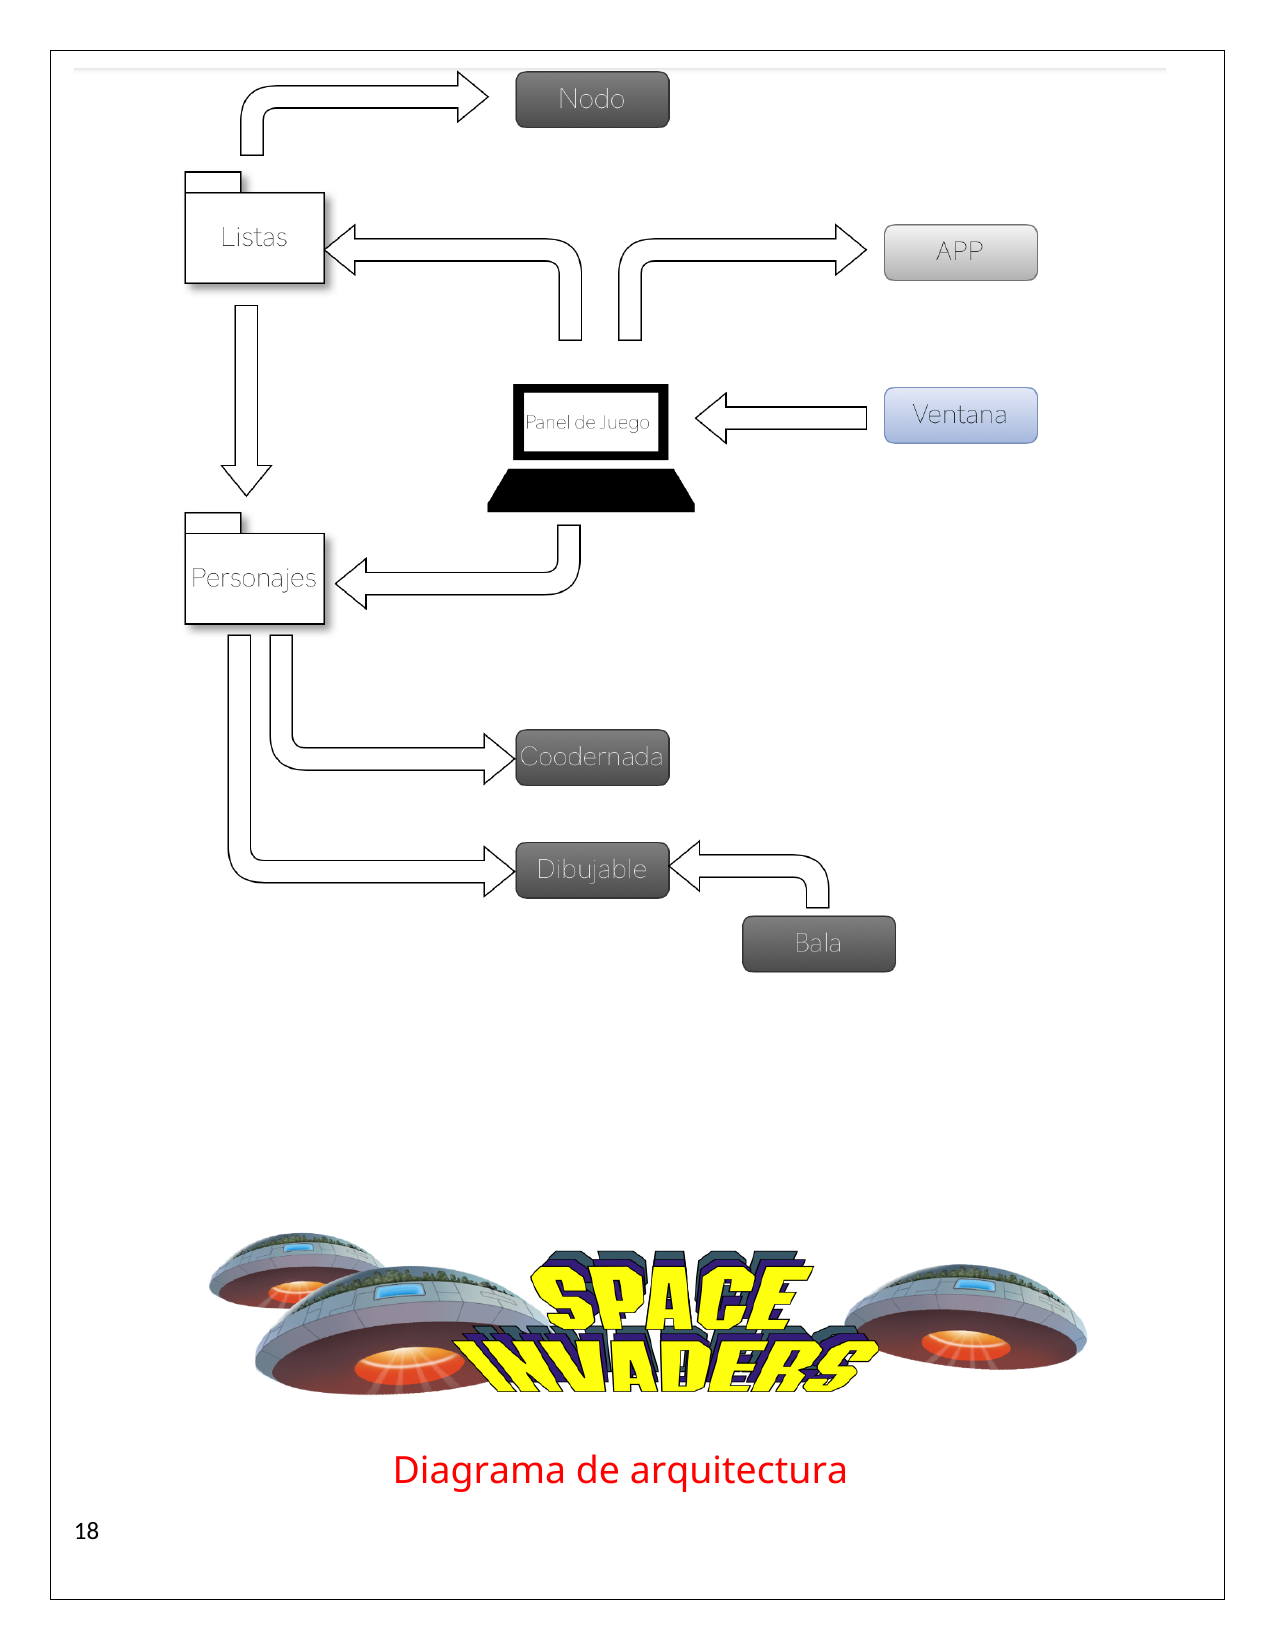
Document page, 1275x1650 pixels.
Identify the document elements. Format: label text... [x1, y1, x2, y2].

text Diagrama de arquitectura [74, 1443, 1166, 1494]
picture [204, 1228, 1128, 1410]
picture [73, 68, 1167, 986]
